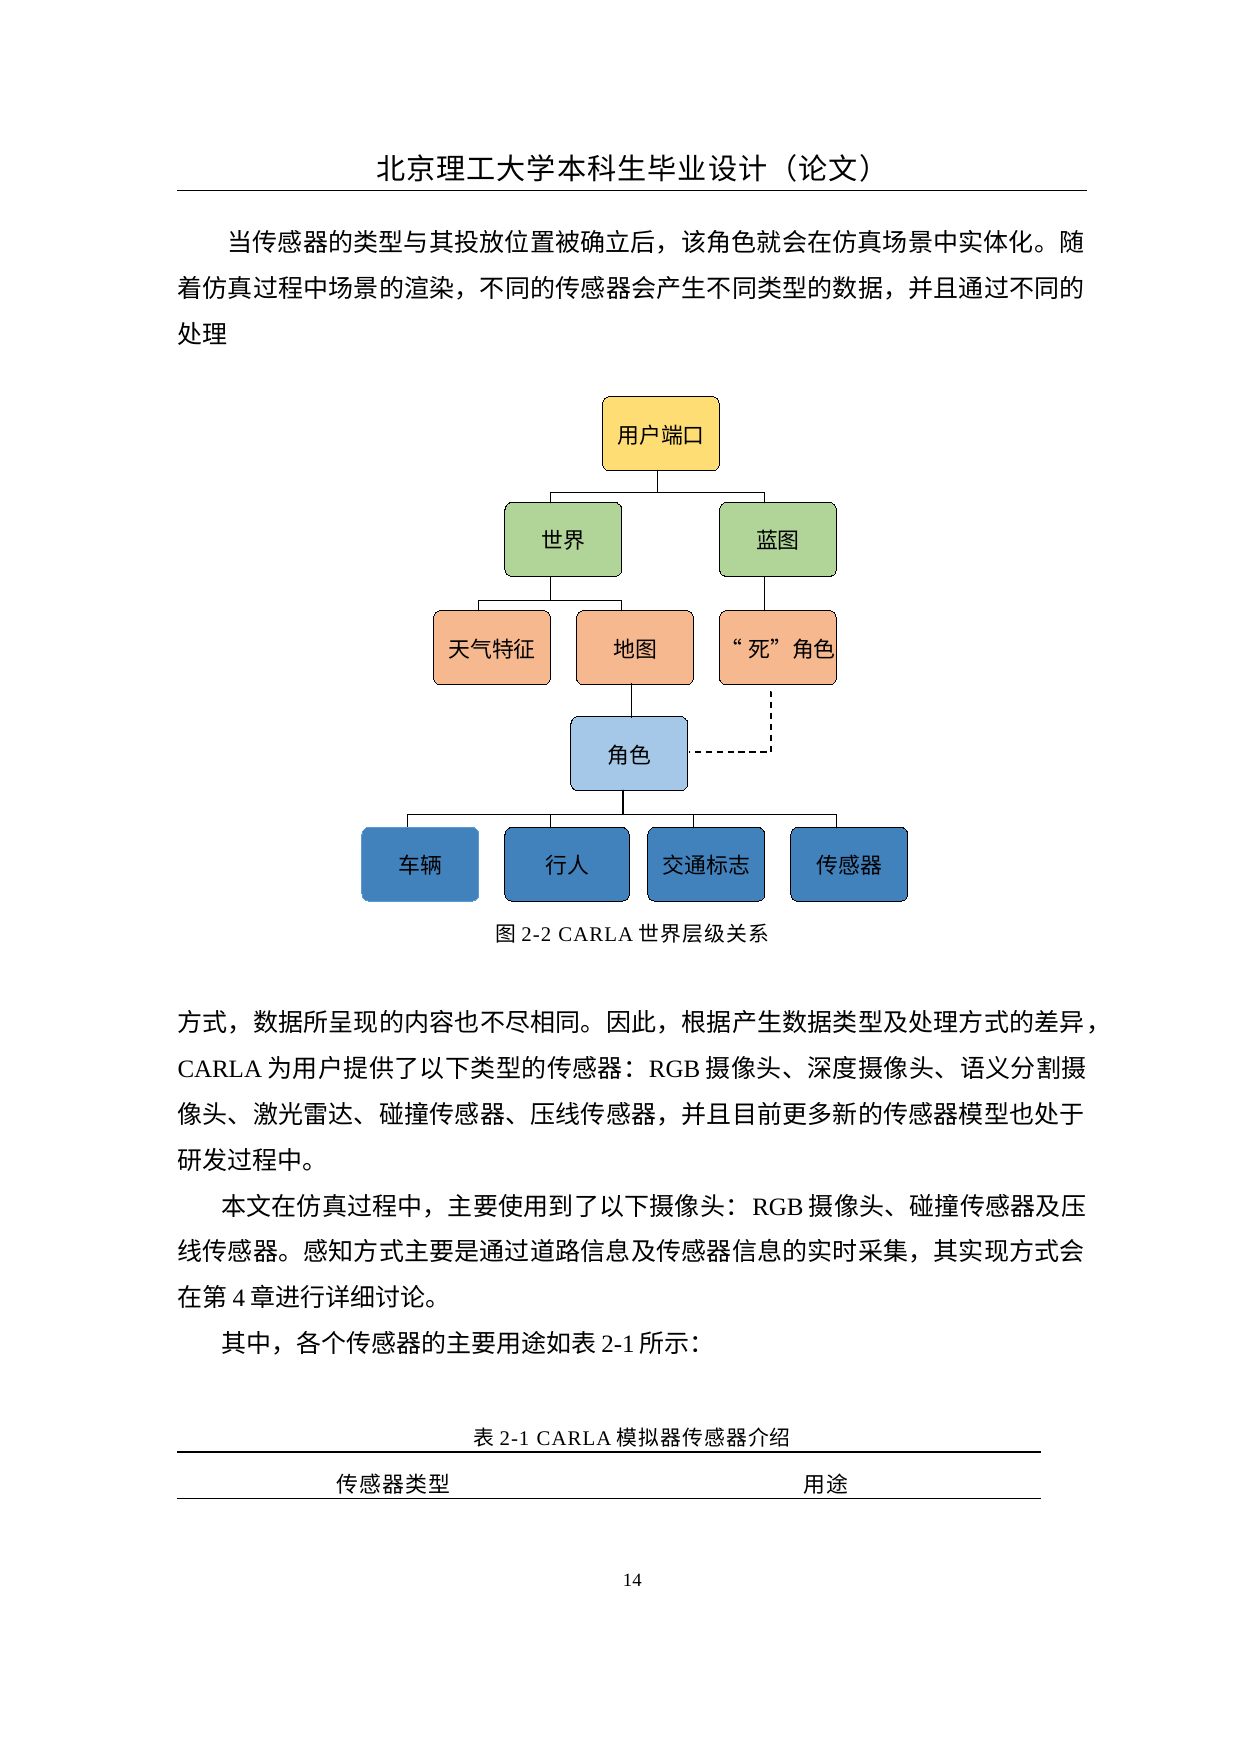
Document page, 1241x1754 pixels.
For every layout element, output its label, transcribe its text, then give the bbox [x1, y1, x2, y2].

table_header 用途 [609, 1453, 1041, 1498]
text 图2-2 CARLA世界层级关系 [177, 901, 1087, 947]
text 方式，数据所呈现的内容也不尽相同。因此，根据产生数据类型及处理方式的差异，CARLA为用户提供了以下类型的传感器：RGB摄像头、深度摄像头、语义分割摄像头、激光雷达、碰撞传感器、压线传感器，并且目前更多新的传感器模型也处于研发过程中。 [177, 993, 1087, 1176]
table_header 传感器类型 [177, 1453, 609, 1498]
text 本文在仿真过程中，主要使用到了以下摄像头：RGB摄像头、碰撞传感器及压线传感器。感知方式主要是通过道路信息及传感器信息的实时采集，其实现方式会在第4章进行详细讨论。 [177, 1176, 1087, 1314]
text 当传感器的类型与其投放位置被确立后，该角色就会在仿真场景中实体化。随着仿真过程中场景的渲染，不同的传感器会产生不同类型的数据，并且通过不同的处理 [177, 213, 1087, 351]
text 表2-1 CARLA模拟器传感器介绍 [177, 1406, 1087, 1451]
text 其中，各个传感器的主要用途如表2-1所示： [177, 1314, 1087, 1360]
